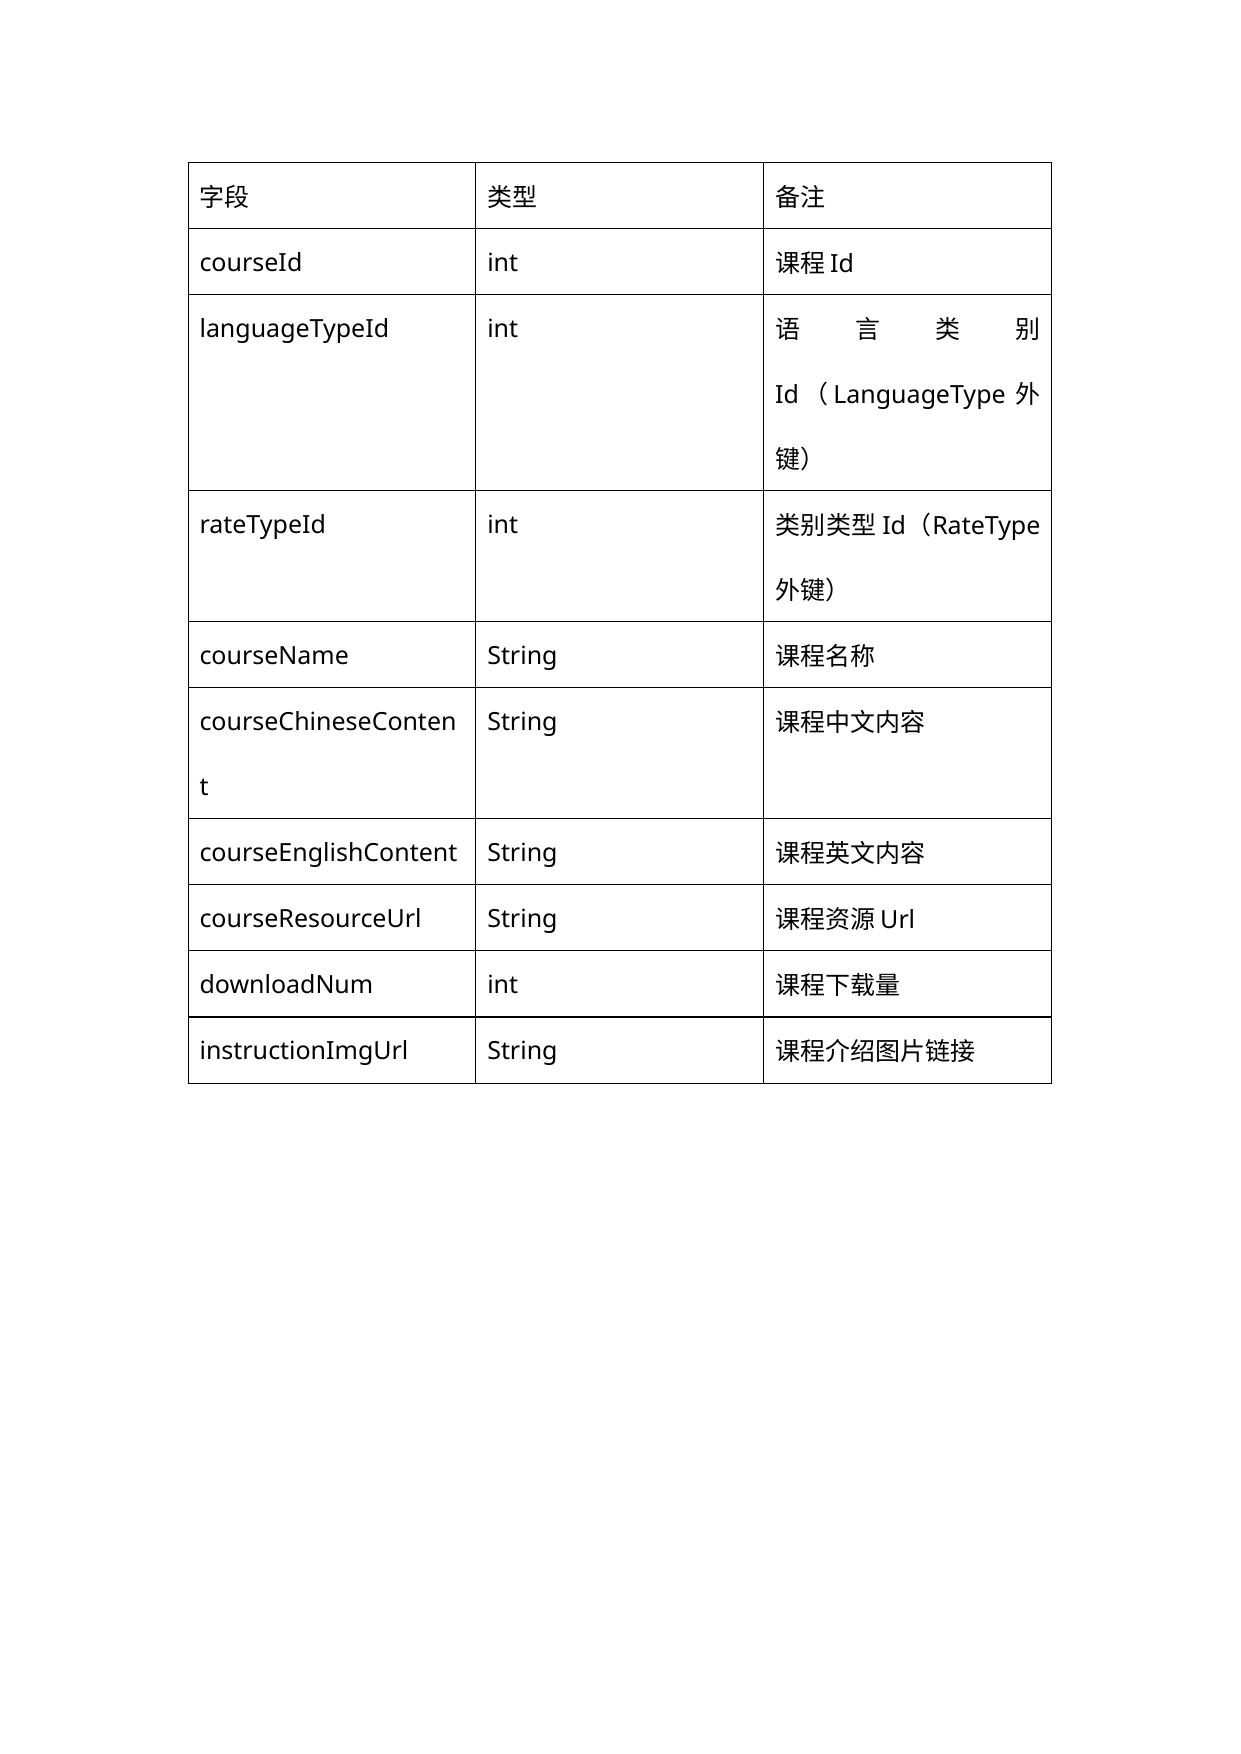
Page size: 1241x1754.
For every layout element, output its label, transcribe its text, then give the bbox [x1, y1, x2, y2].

table_cell 语言类别Id（LanguageType外键） [764, 295, 1051, 490]
table_cell 课程资源Url [764, 885, 1051, 950]
table_cell 类别类型Id（RateType外键） [764, 491, 1051, 621]
table_cell int [476, 491, 763, 621]
table_cell 课程Id [764, 229, 1051, 294]
table_cell courseResourceUrl [189, 885, 475, 950]
table_cell 课程介绍图片链接 [764, 1018, 1051, 1082]
table_cell String [476, 885, 763, 950]
table_cell int [476, 951, 763, 1016]
table_cell 课程英文内容 [764, 819, 1051, 884]
table_cell instructionImgUrl [189, 1018, 475, 1082]
table_cell int [476, 229, 763, 294]
table_cell 课程下载量 [764, 951, 1051, 1016]
table_cell String [476, 688, 763, 818]
table_cell 课程名称 [764, 622, 1051, 687]
table_cell downloadNum [189, 951, 475, 1016]
table_header 字段 [189, 163, 475, 228]
table_cell courseId [189, 229, 475, 294]
table_cell courseChineseContent [189, 688, 475, 818]
table_header 备注 [764, 163, 1051, 228]
table_cell courseEnglishContent [189, 819, 475, 884]
table_cell 课程中文内容 [764, 688, 1051, 818]
table_cell int [476, 295, 763, 490]
table_cell languageTypeId [189, 295, 475, 490]
table_header 类型 [476, 163, 763, 228]
table_cell courseName [189, 622, 475, 687]
table_cell String [476, 819, 763, 884]
table_cell rateTypeId [189, 491, 475, 621]
table_cell String [476, 1018, 763, 1082]
table_cell String [476, 622, 763, 687]
